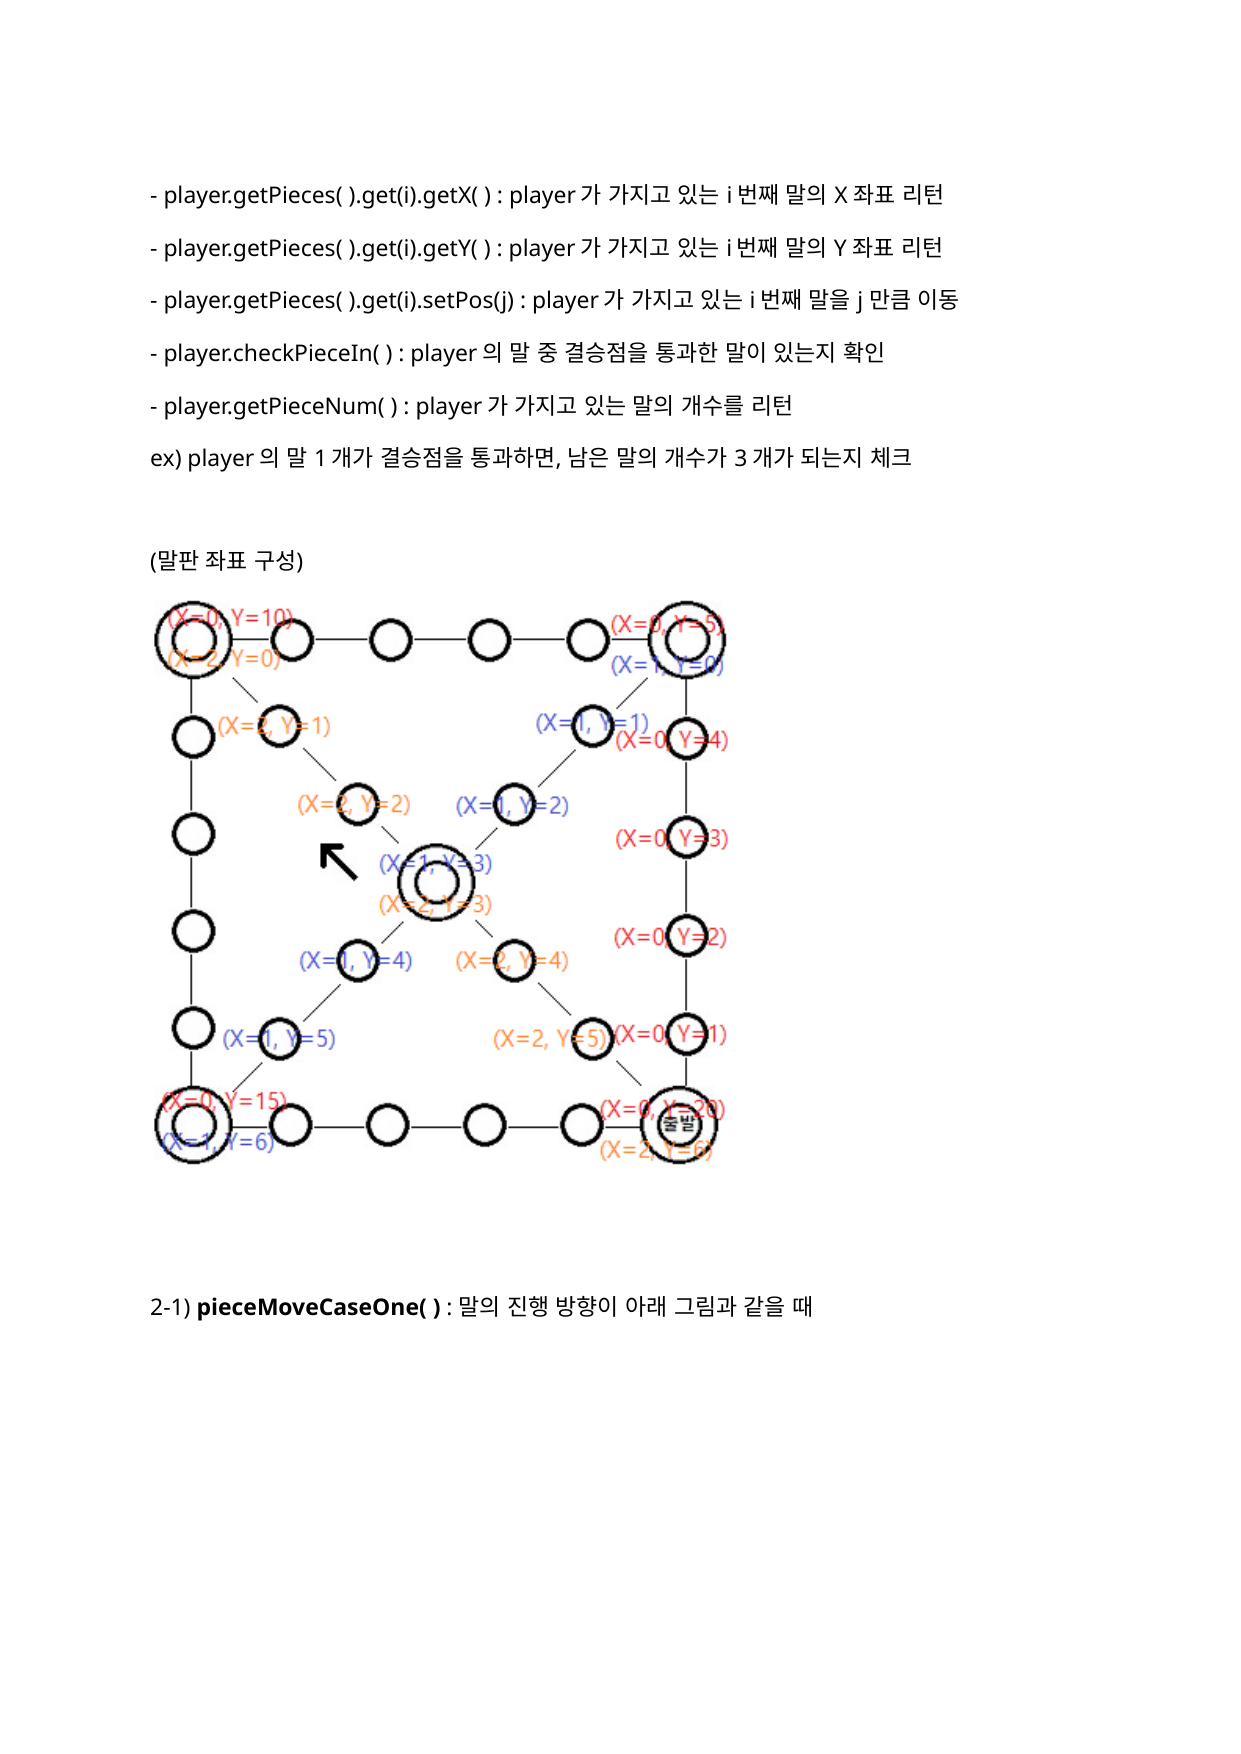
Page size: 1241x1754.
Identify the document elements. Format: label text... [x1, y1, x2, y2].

picture [150, 595, 731, 1169]
text - player.checkPieceIn( ) : player의 말 중 결승점을 통과한 말이 있는지 확인 [150, 335, 1090, 368]
text - player.getPieces( ).get(i).getX( ) : player가 가지고 있는 i번째 말의 X 좌표 리턴 [150, 177, 1090, 211]
text - player.getPieceNum( ) : player가 가지고 있는 말의 개수를 리턴 [150, 388, 1090, 421]
text - player.getPieces( ).get(i).getY( ) : player가 가지고 있는 i번째 말의 Y 좌표 리턴 [150, 230, 1090, 263]
text (말판 좌표 구성) [150, 543, 1090, 577]
text 2-1) pieceMoveCaseOne( ) : 말의 진행 방향이 아래 그림과 같을 때 [150, 1289, 1090, 1322]
text ex) player의 말 1개가 결승점을 통과하면, 남은 말의 개수가 3개가 되는지 체크 [150, 440, 1090, 473]
text - player.getPieces( ).get(i).setPos(j) : player가 가지고 있는 i번째 말을 j 만큼 이동 [150, 282, 1090, 316]
